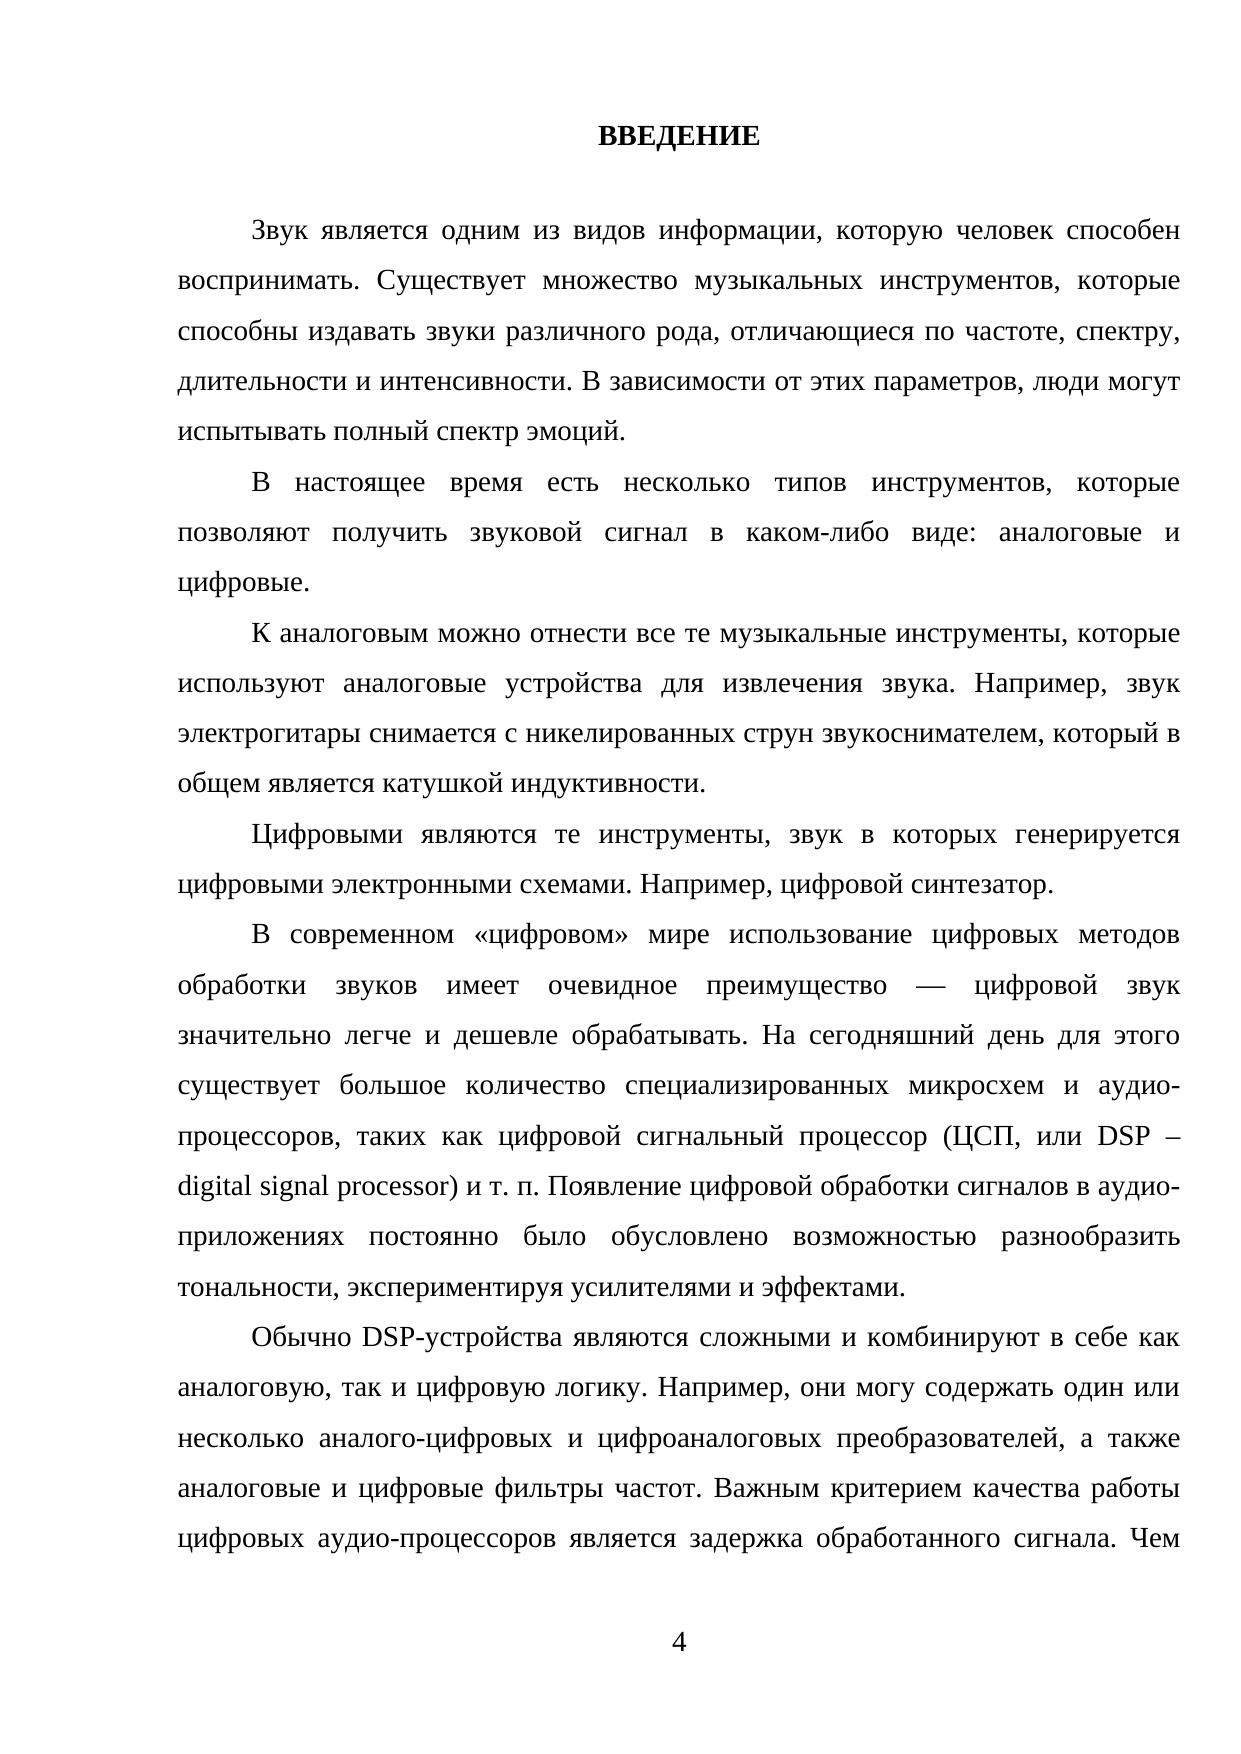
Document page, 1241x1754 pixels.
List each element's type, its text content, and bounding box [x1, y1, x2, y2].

text В настоящее время есть несколько типов инструментов, которые позволяют получить звуковой сигнал в каком-либо виде: аналоговые и цифровые. [177, 464, 1181, 598]
text Введение [177, 118, 1181, 152]
text В современном «цифровом» мире использование цифровых методов обработки звуков имеет очевидное преимущество — цифровой звук значительно легче и дешевле обрабатывать. На сегодняшний день для этого существует большое количество специализированных микросхем и аудио-процессоров, таких как цифровой сигнальный процессор (ЦСП, или DSP – digital signal processor) и т. п. Появление цифровой обработки сигналов в аудио-приложениях постоянно было обусловлено возможностью разнообразить тональности, экспериментируя усилителями и эффектами. [177, 917, 1181, 1302]
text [177, 1319, 1181, 1554]
text Звук является одним из видов информации, которую человек способен воспринимать. Существует множество музыкальных инструментов, которые способны издавать звуки различного рода, отличающиеся по частоте, спектру, длительности и интенсивности. В зависимости от этих параметров, люди могут испытывать полный спектр эмоций. [177, 212, 1181, 447]
text К аналоговым можно отнести все те музыкальные инструменты, которые используют аналоговые устройства для извлечения звука. Например, звук электрогитары снимается с никелированных струн звукоснимателем, который в общем является катушкой индуктивности. [177, 615, 1181, 799]
text Цифровыми являются те инструменты, звук в которых генерируется цифровыми электронными схемами. Например, цифровой синтезатор. [177, 816, 1181, 900]
